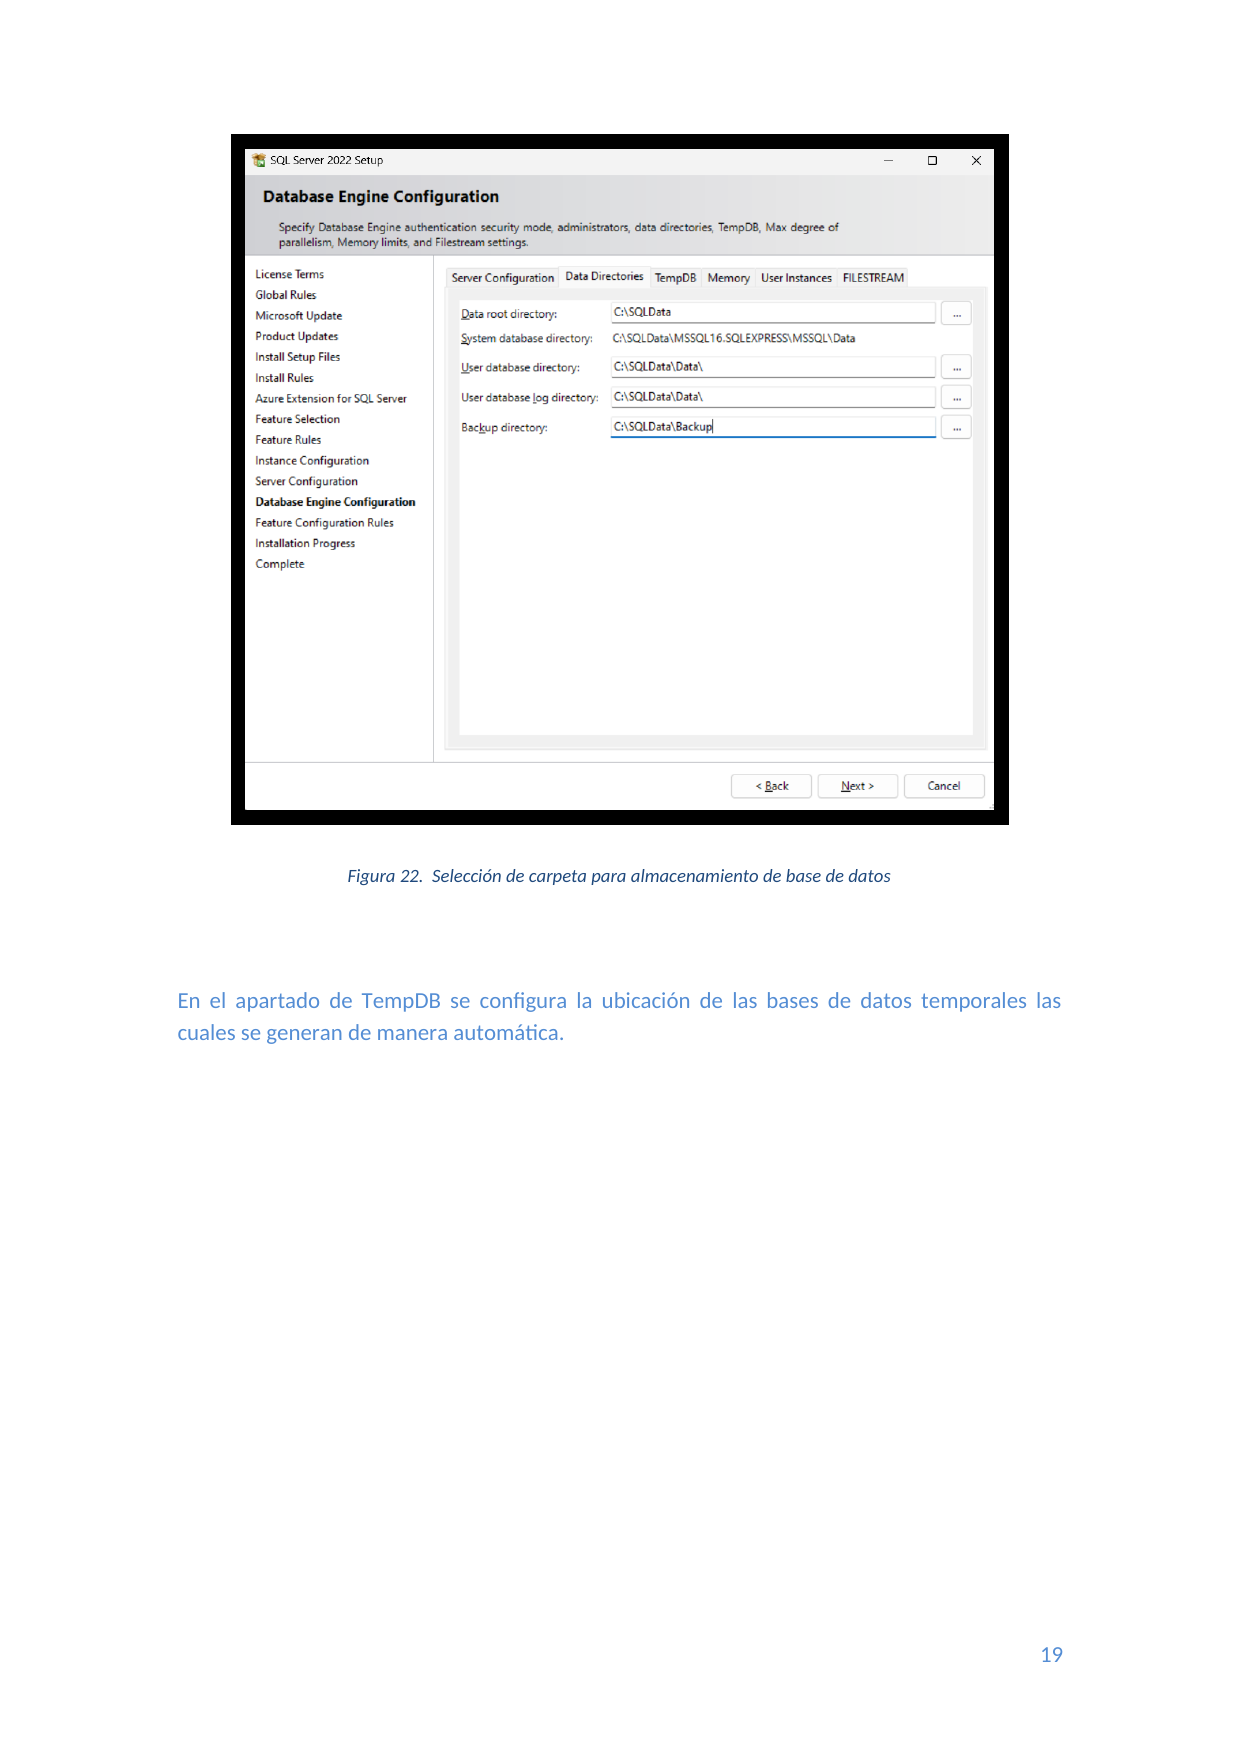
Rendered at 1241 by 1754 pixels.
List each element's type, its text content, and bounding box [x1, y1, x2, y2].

picture [245, 149, 994, 810]
text En el apartado de TempDB se configura la ubicación de las bases de datos temporales las cuales se generan de manera automática. [177, 986, 1063, 1046]
text Figura 22. Selección de carpeta para almacenamiento de base de datos [177, 864, 1063, 887]
